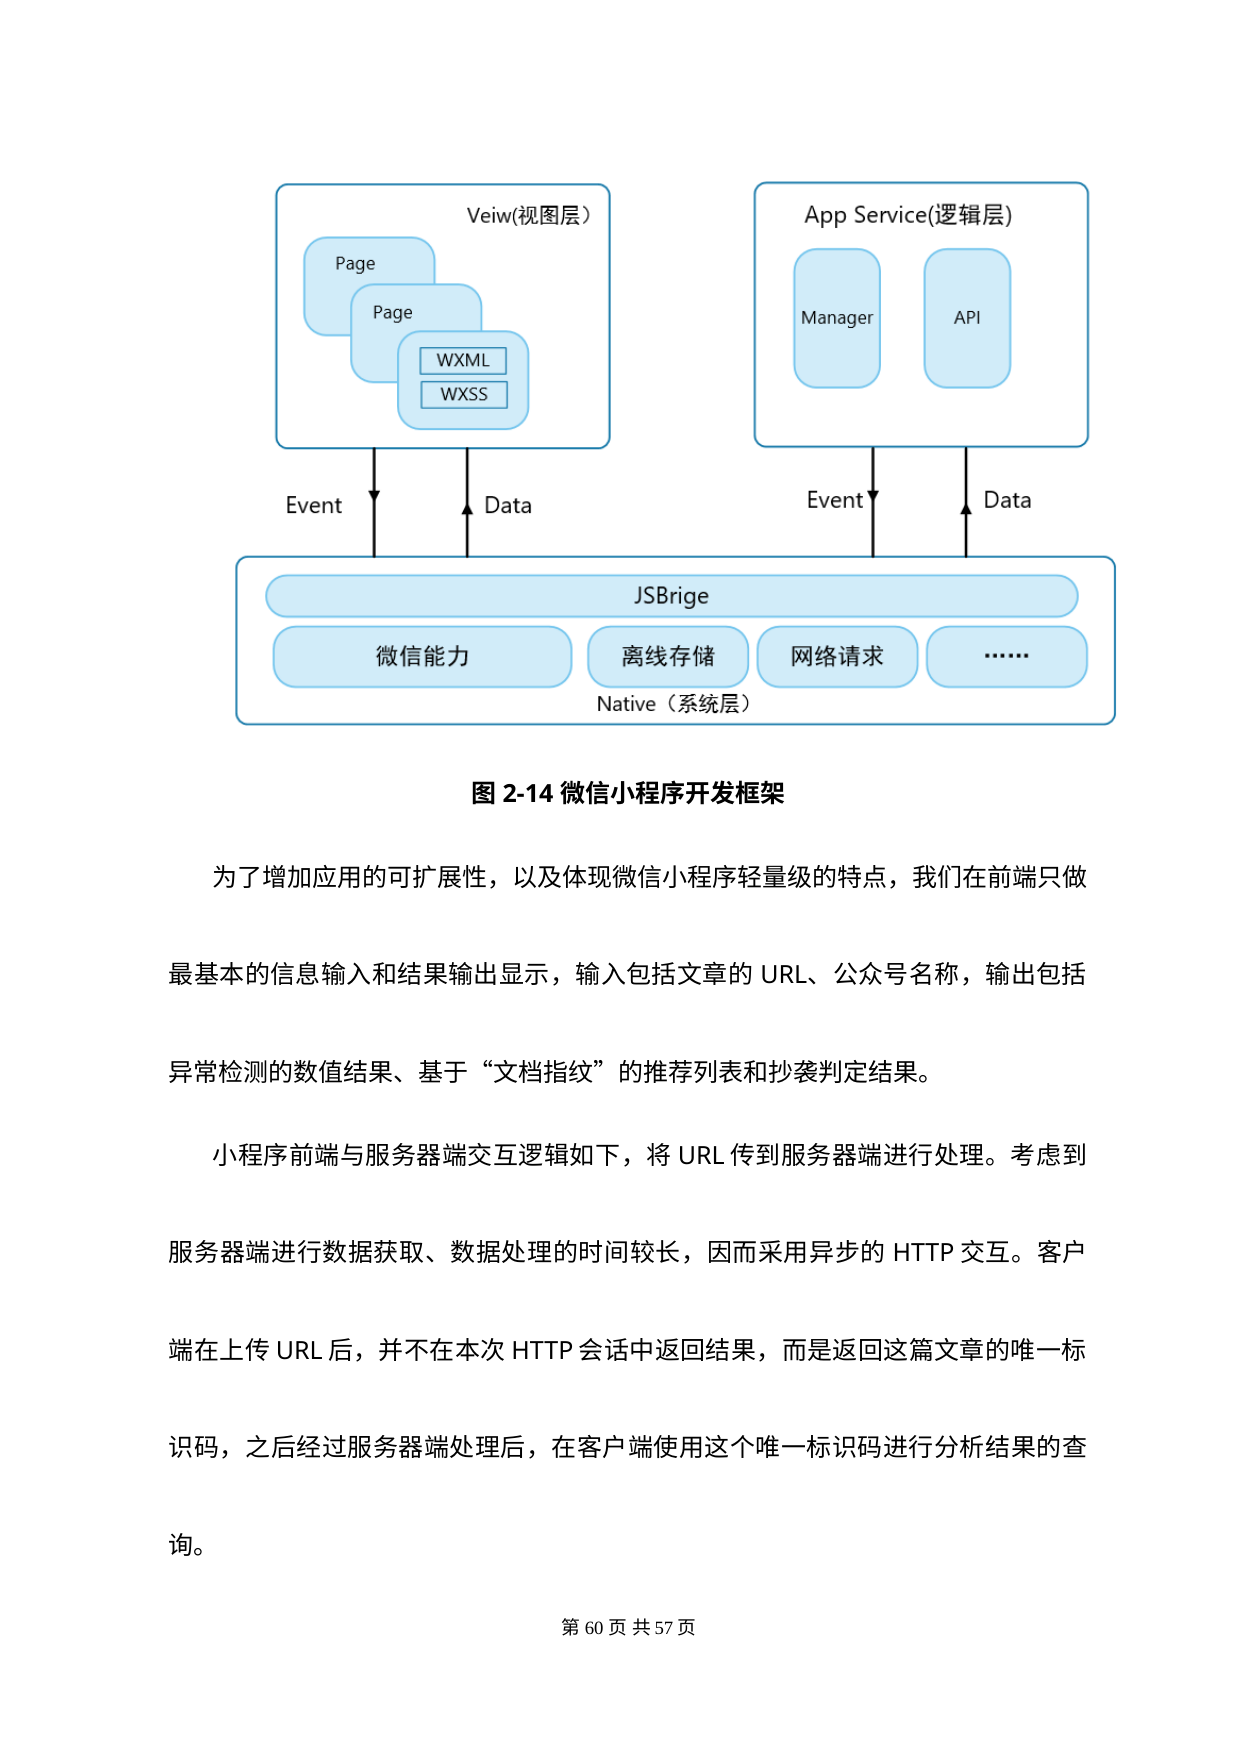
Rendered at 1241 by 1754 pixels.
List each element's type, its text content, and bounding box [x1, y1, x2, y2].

text 图 2-14 微信小程序开发框架 [169, 759, 1087, 824]
text 小程序前端与服务器端交互逻辑如下，将URL传到服务器端进行处理。考虑到服务器端进行数据获取、数据处理的时间较长，因而采用异步的HTTP交互。客户端在上传URL后，并不在本次HTTP会话中返回结果，而是返回这篇文章的唯一标识码，之后经过服务器端处理后，在客户端使用这个唯一标识码进行分析结果的查询。 [169, 1121, 1087, 1576]
picture [212, 162, 1132, 744]
text 为了增加应用的可扩展性，以及体现微信小程序轻量级的特点，我们在前端只做最基本的信息输入和结果输出显示，输入包括文章的URL、公众号名称，输出包括异常检测的数值结果、基于“文档指纹”的推荐列表和抄袭判定结果。 [169, 843, 1087, 1103]
